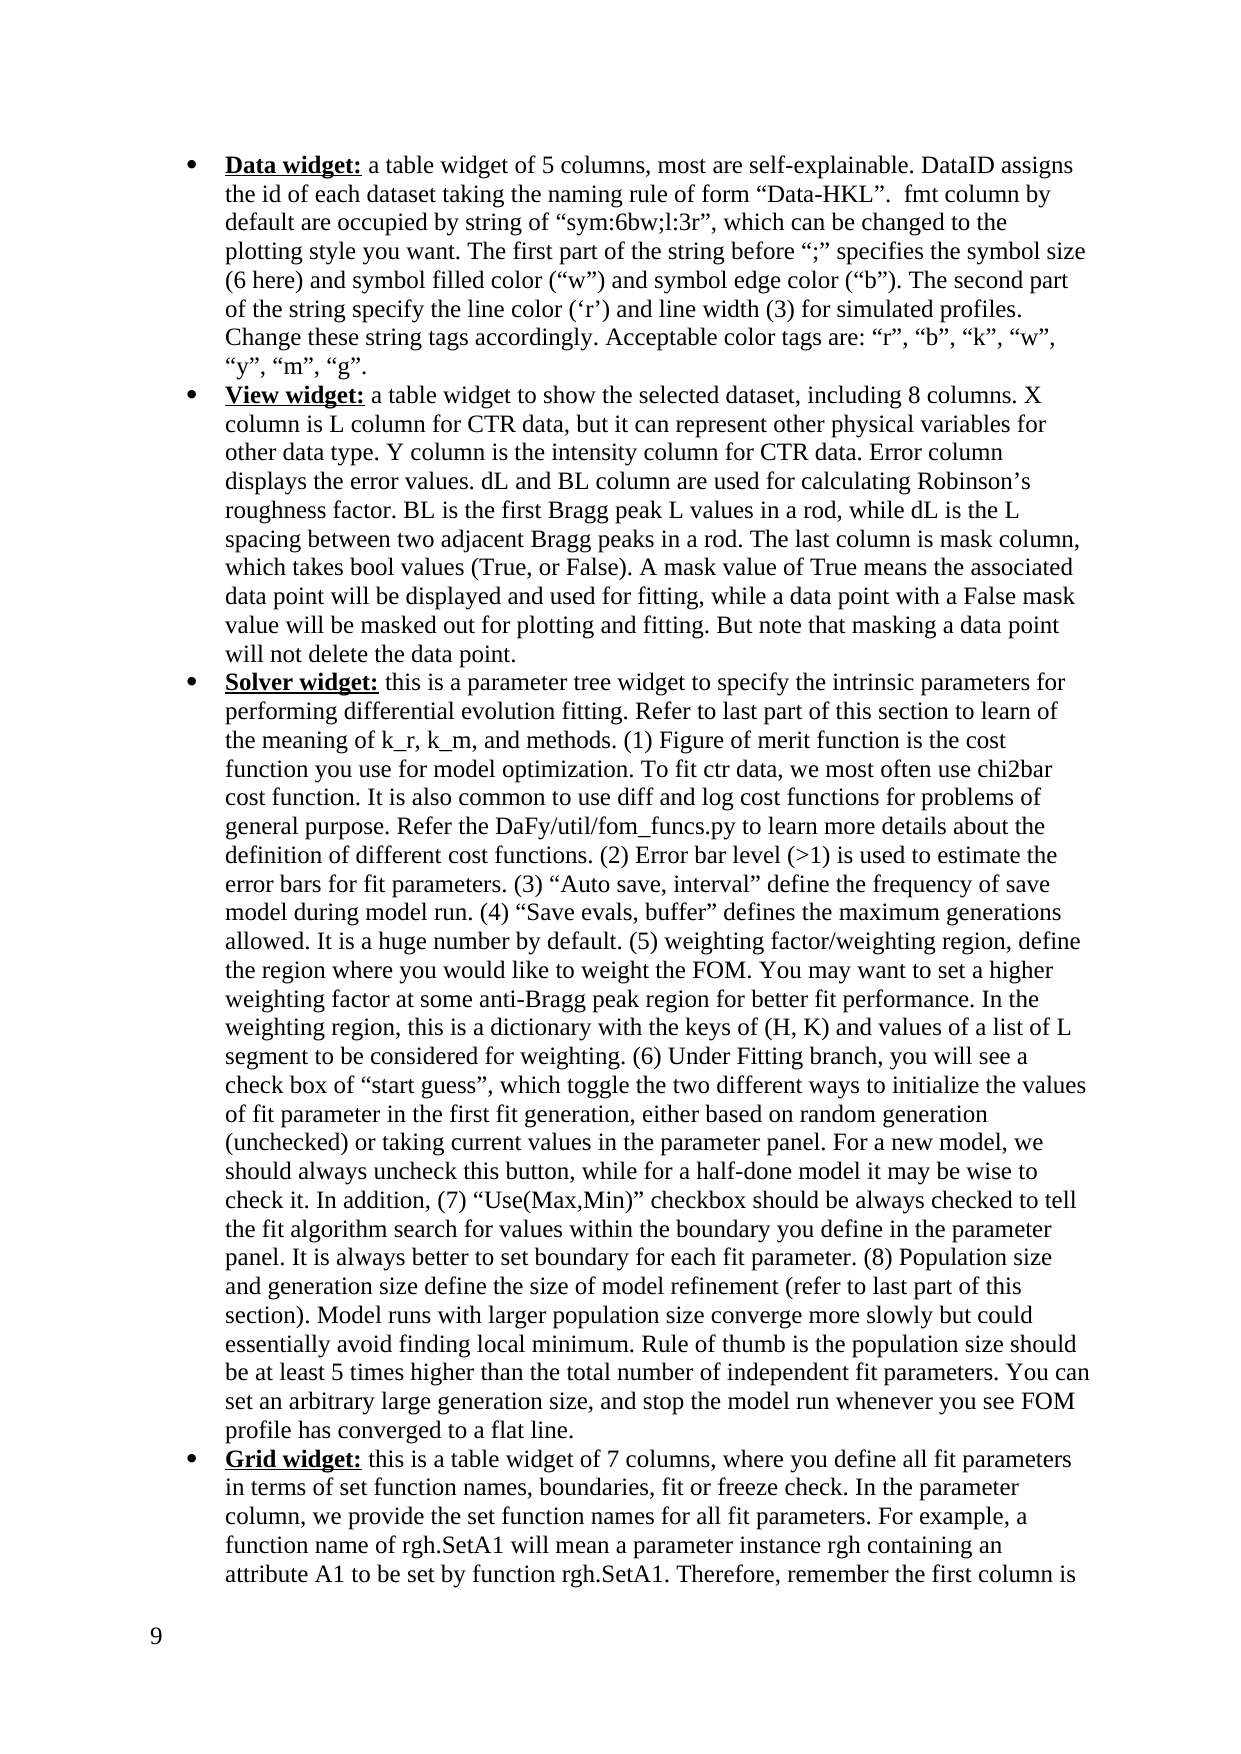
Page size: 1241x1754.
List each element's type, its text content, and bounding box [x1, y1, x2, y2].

list View widget: a table widget to show the selected dataset, including 8 columns. X column is L column for CTR data, but it can represent other physical variables for other data type. Y column is the intensity column for CTR data. Error column displays the error values. dL and BL column are used for calculating Robinson’s roughness factor. BL is the first Bragg peak L values in a rod, while dL is the L spacing between two adjacent Bragg peaks in a rod. The last column is mask column, which takes bool values (True, or False). A mask value of True means the associated data point will be displayed and used for fitting, while a data point with a False mask value will be masked out for plotting and fitting. But note that masking a data point will not delete the data point. [187, 380, 1090, 667]
list Data widget: a table widget of 5 columns, most are self-explainable. DataID assigns the id of each dataset taking the naming rule of form “Data-HKL”. fmt column by default are occupied by string of “sym:6bw;l:3r”, which can be changed to the plotting style you want. The first part of the string before “;” specifies the symbol size (6 here) and symbol filled color (“w”) and symbol edge color (“b”). The second part of the string specify the line color (‘r’) and line width (3) for simulated profiles. Change these string tags accordingly. Acceptable color tags are: “r”, “b”, “k”, “w”, “y”, “m”, “g”. [187, 150, 1090, 380]
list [187, 1444, 1090, 1587]
list Solver widget: this is a parameter tree widget to specify the intrinsic parameters for performing differential evolution fitting. Refer to last part of this section to learn of the meaning of k_r, k_m, and methods. (1) Figure of merit function is the cost function you use for model optimization. To fit ctr data, we most often use chi2bar cost function. It is also common to use diff and log cost functions for problems of general purpose. Refer the DaFy/util/fom_funcs.py to learn more details about the definition of different cost functions. (2) Error bar level (>1) is used to estimate the error bars for fit parameters. (3) “Auto save, interval” define the frequency of save model during model run. (4) “Save evals, buffer” defines the maximum generations allowed. It is a huge number by default. (5) weighting factor/weighting region, define the region where you would like to weight the FOM. You may want to set a higher weighting factor at some anti-Bragg peak region for better fit performance. In the weighting region, this is a dictionary with the keys of (H, K) and values of a list of L segment to be considered for weighting. (6) Under Fitting branch, you will see a check box of “start guess”, which toggle the two different ways to initialize the values of fit parameter in the first fit generation, either based on random generation (unchecked) or taking current values in the parameter panel. For a new model, we should always uncheck this button, while for a half-done model it may be wise to check it. In addition, (7) “Use(Max,Min)” checkbox should be always checked to tell the fit algorithm search for values within the boundary you define in the parameter panel. It is always better to set boundary for each fit parameter. (8) Population size and generation size define the size of model refinement (refer to last part of this section). Model runs with larger population size converge more slowly but could essentially avoid finding local minimum. Rule of thumb is the population size should be at least 5 times higher than the total number of independent fit parameters. You can set an arbitrary large generation size, and stop the model run whenever you see FOM profile has converged to a flat line. [187, 667, 1090, 1444]
